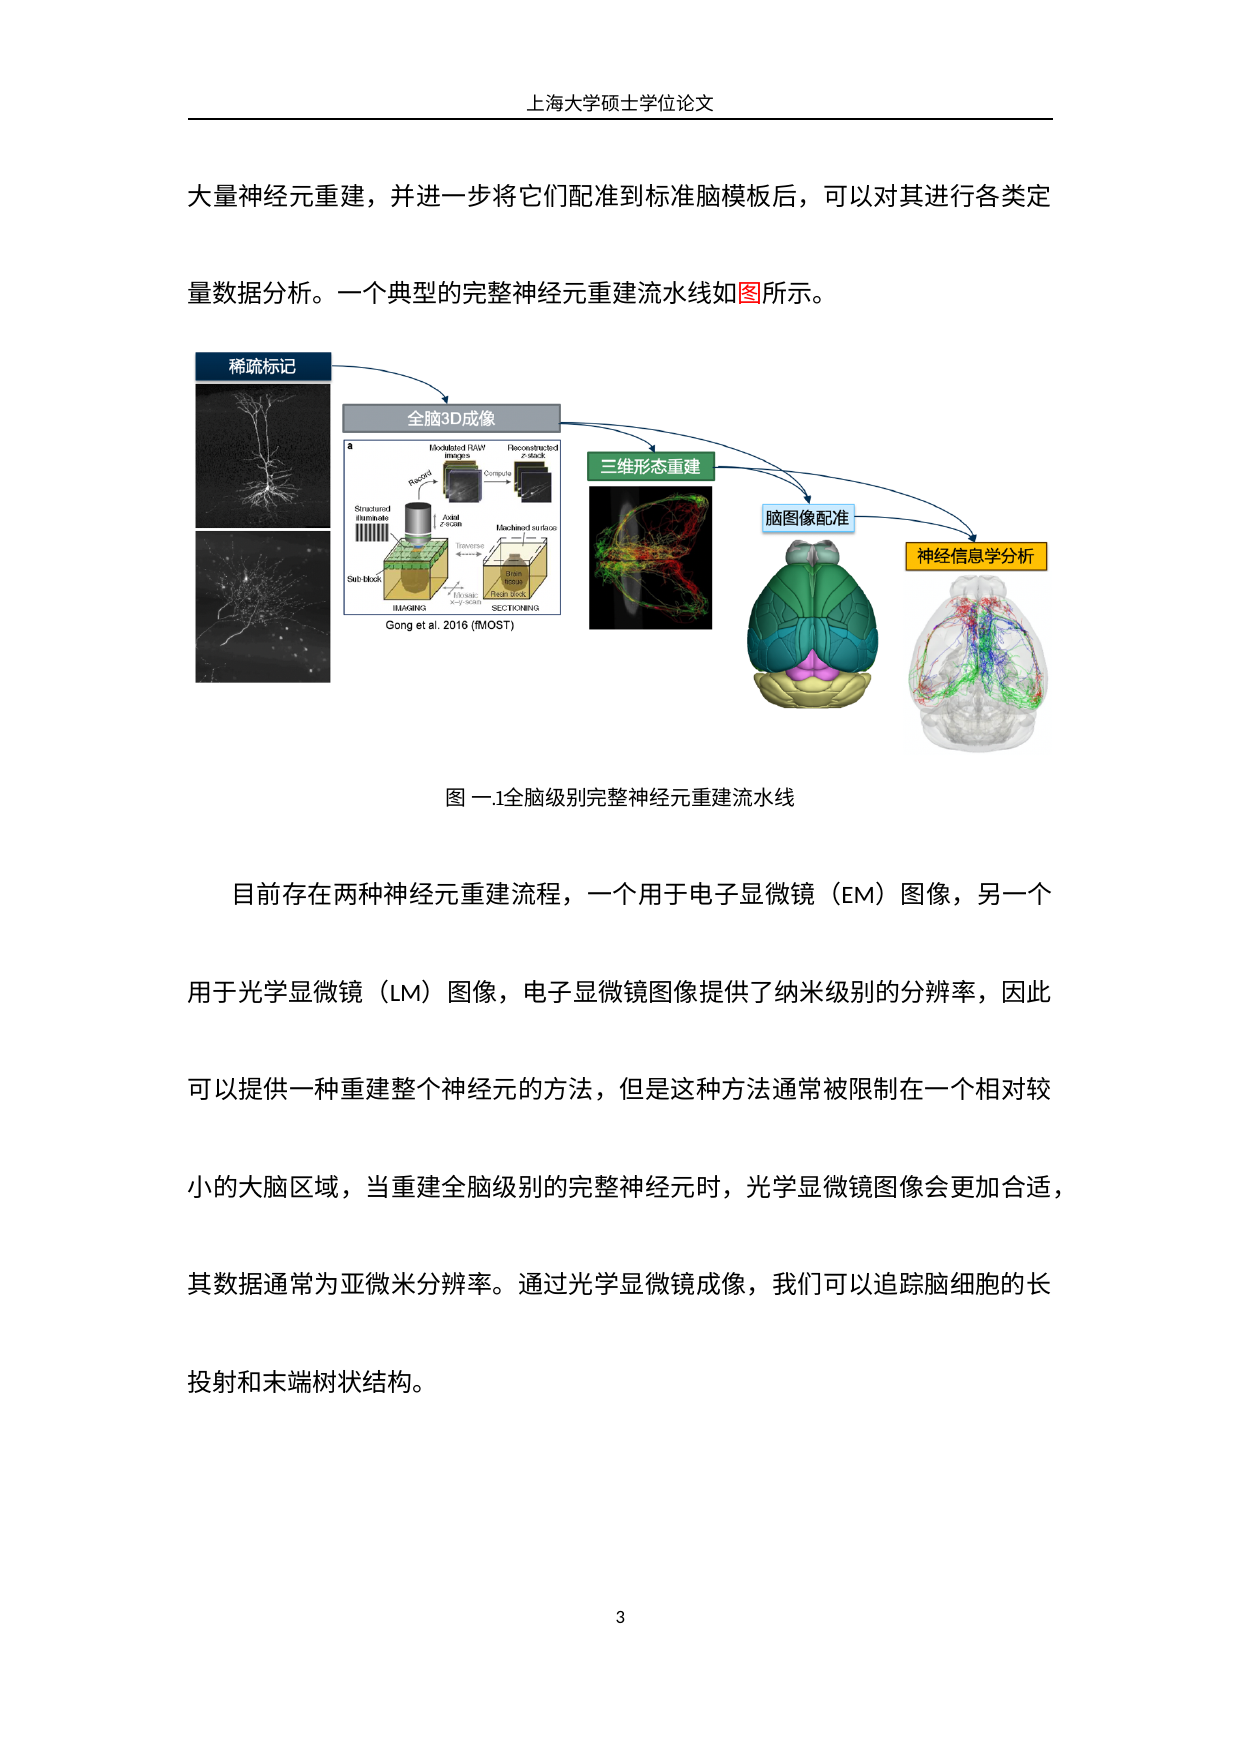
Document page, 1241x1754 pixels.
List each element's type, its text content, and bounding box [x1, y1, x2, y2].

text 目前存在两种神经元重建流程，一个用于电子显微镜（EM）图像，另一个用于光学显微镜（LM）图像，电子显微镜图像提供了纳米级别的分辨率，因此可以提供一种重建整个神经元的方法，但是这种方法通常被限制在一个相对较小的大脑区域，当重建全脑级别的完整神经元时，光学显微镜图像会更加合适，其数据通常为亚微米分辨率。通过光学显微镜成像，我们可以追踪脑细胞的长投射和末端树状结构。 [187, 861, 1053, 1413]
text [187, 162, 1053, 324]
text 图 一.1全脑级别完整神经元重建流水线 [187, 780, 1053, 813]
